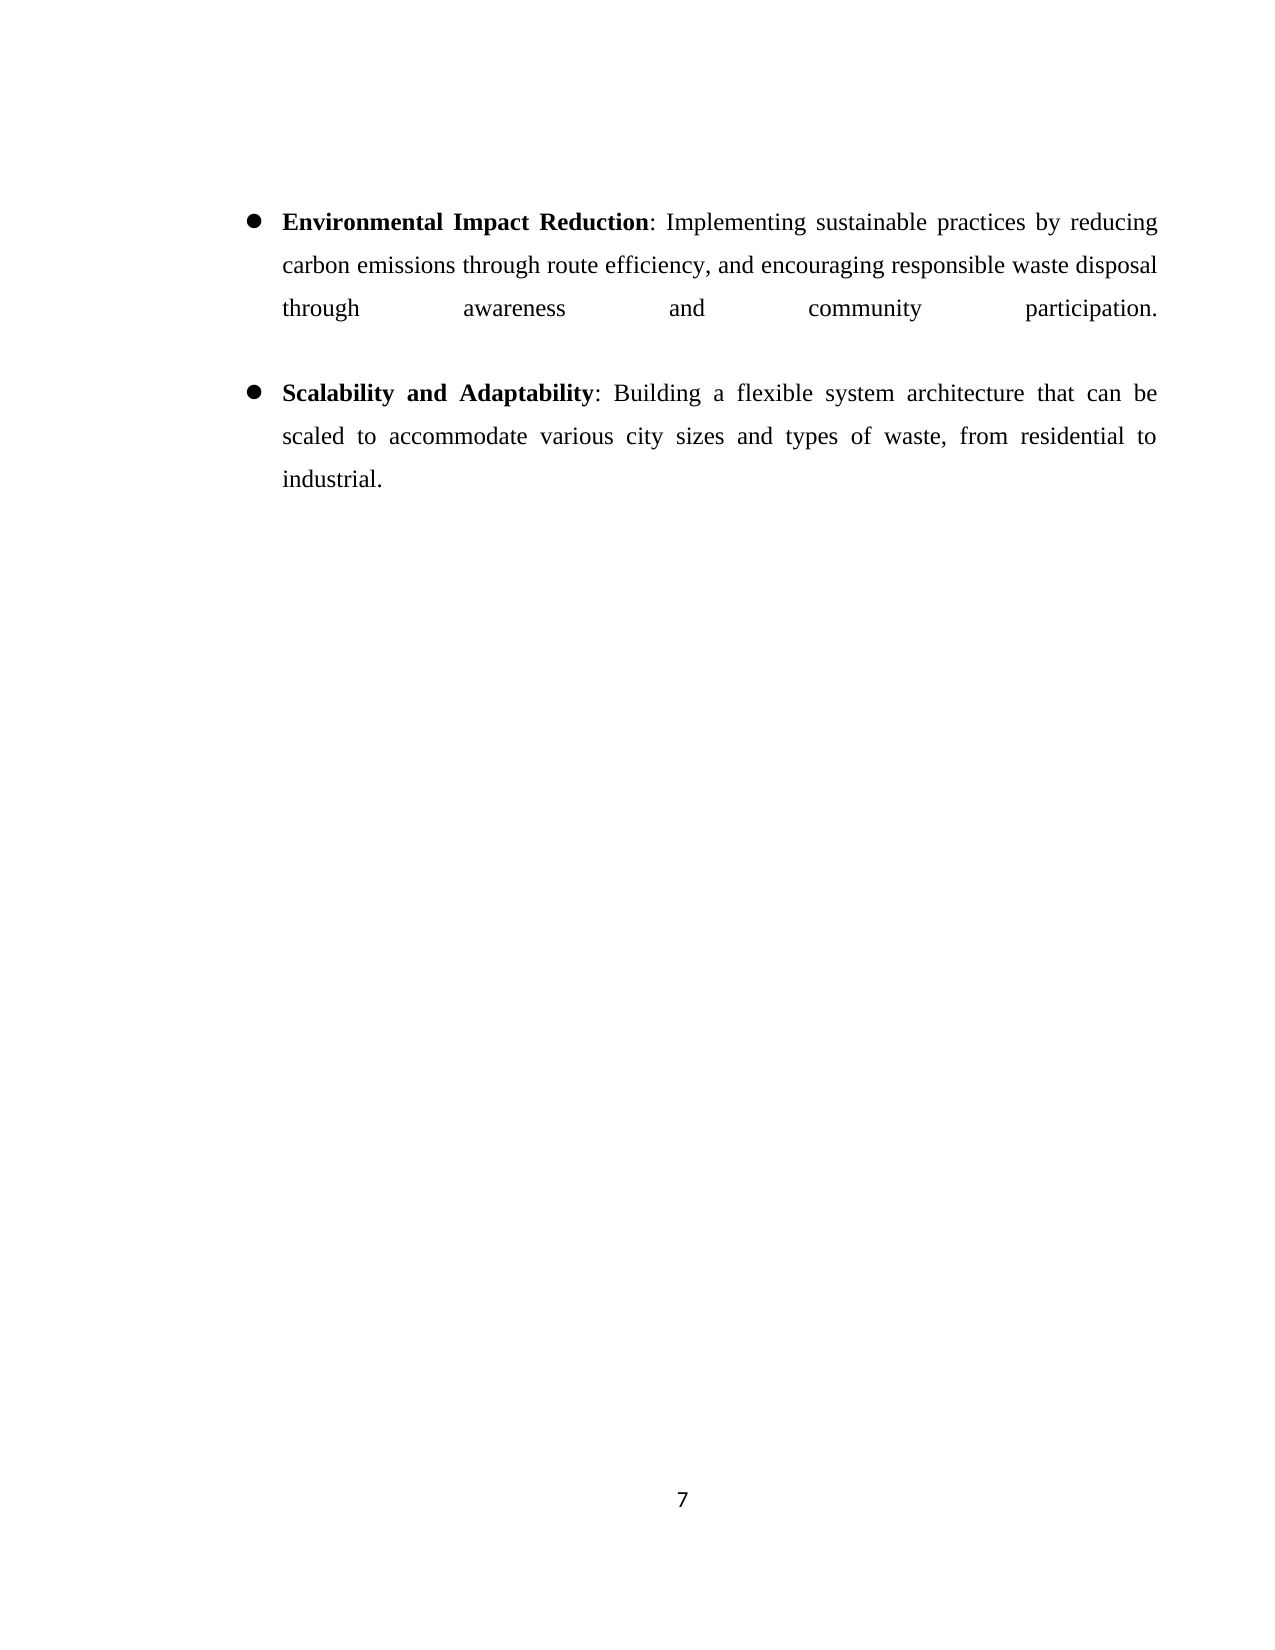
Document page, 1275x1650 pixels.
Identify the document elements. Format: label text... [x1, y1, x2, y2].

list Environmental Impact Reduction: Implementing sustainable practices by reducing carbon emissions through route efficiency, and encouraging responsible waste disposal through awareness and community participation. [244, 207, 1158, 364]
list Scalability and Adaptability: Building a flexible system architecture that can be scaled to accommodate various city sizes and types of waste, from residential to industrial. [244, 378, 1158, 493]
